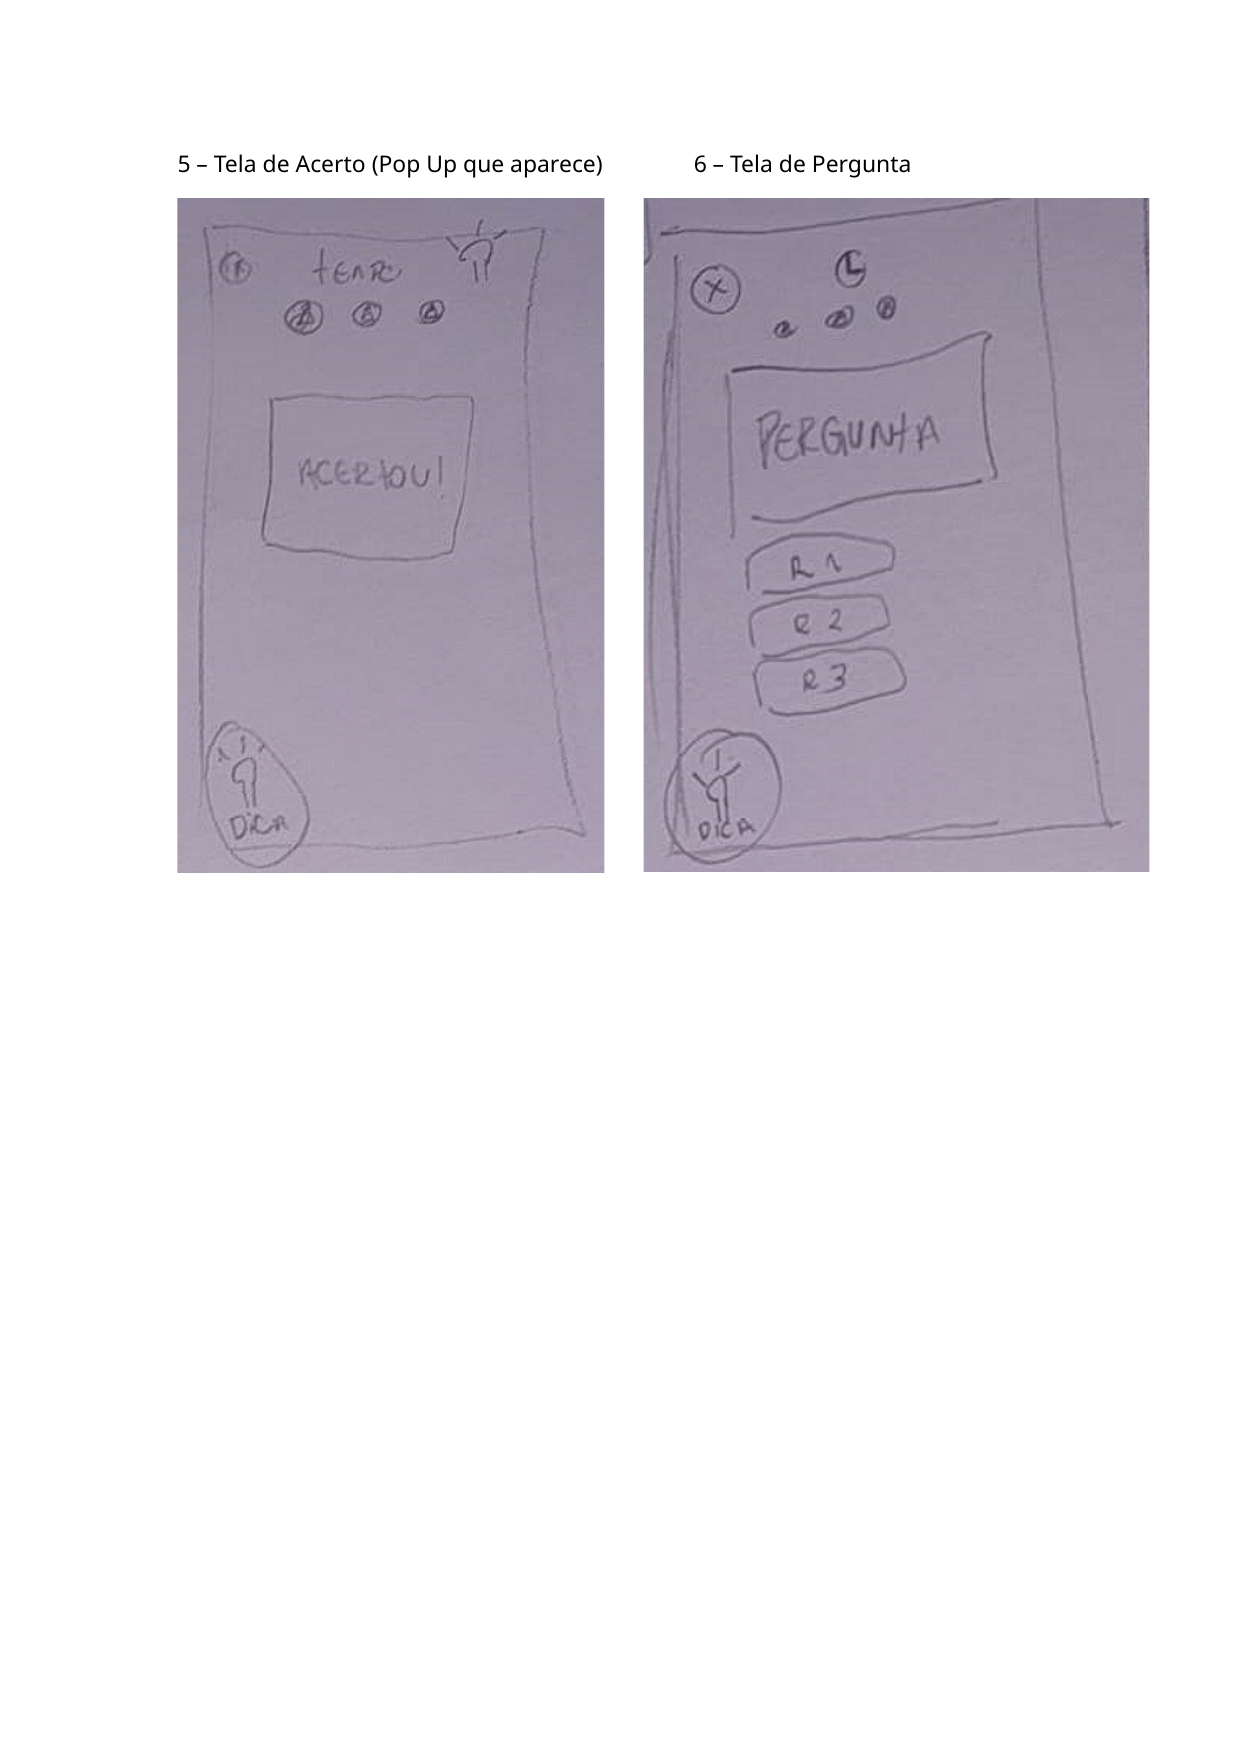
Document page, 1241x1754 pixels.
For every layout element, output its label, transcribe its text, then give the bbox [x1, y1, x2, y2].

picture [643, 198, 1150, 872]
text 5 – Tela de Acerto (Pop Up que aparece) 6 – Tela de Pergunta [177, 148, 1063, 179]
picture [177, 198, 605, 873]
